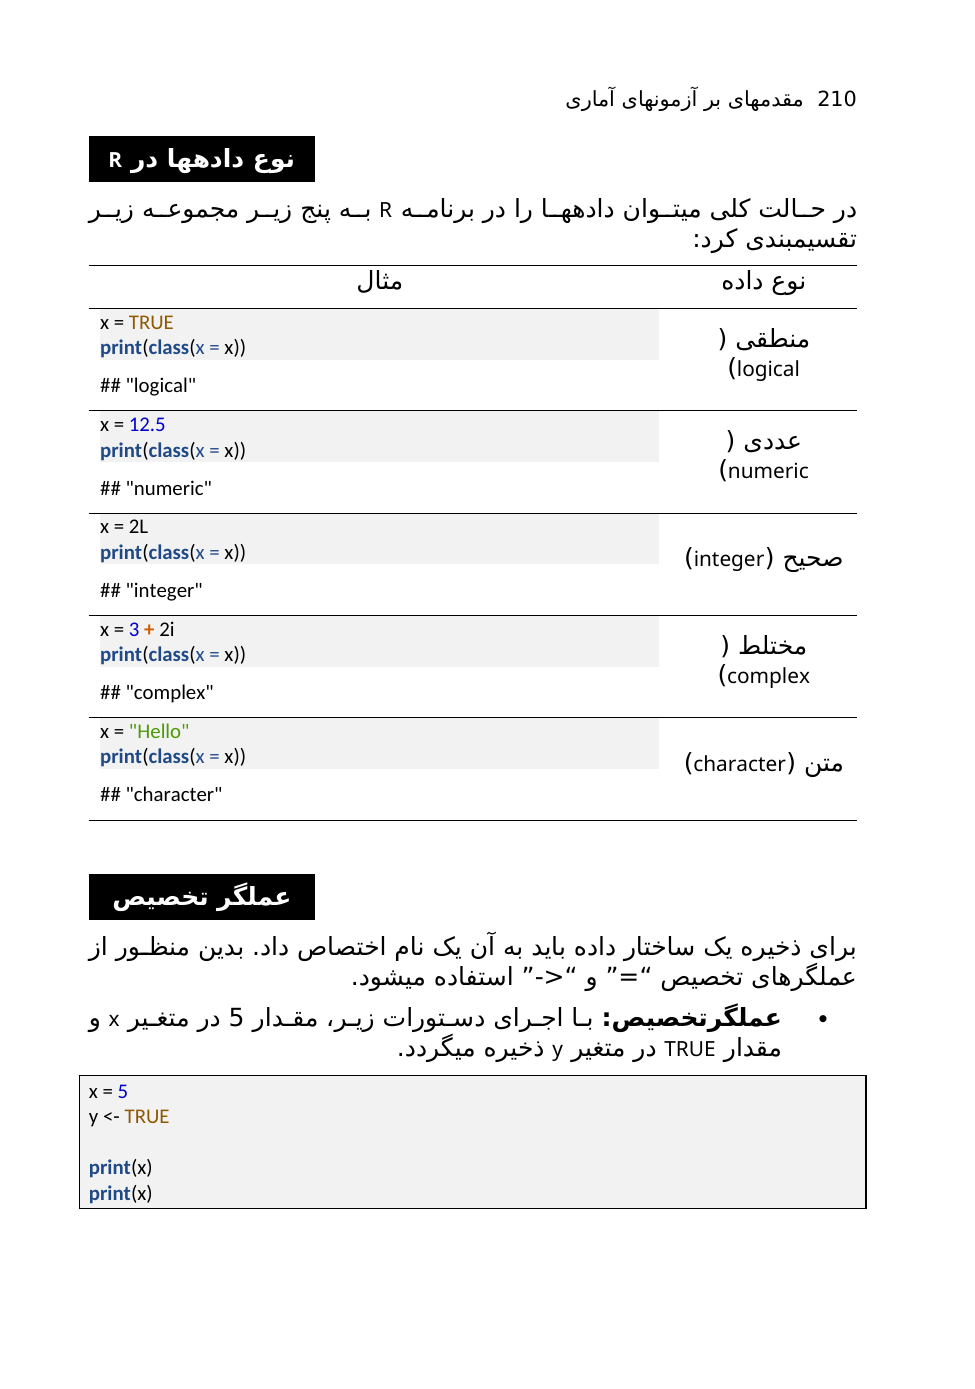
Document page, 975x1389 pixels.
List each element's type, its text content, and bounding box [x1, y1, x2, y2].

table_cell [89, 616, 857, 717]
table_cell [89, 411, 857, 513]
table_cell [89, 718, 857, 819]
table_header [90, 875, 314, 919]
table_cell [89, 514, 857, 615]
text در حالت کلی می‏توان داده‏ها را در برنامه R به پنج زیر مجموعه زیر تقسیم‏بندی کرد: [89, 194, 857, 253]
list عملگرتخصیص: با اجرای دستورات زیر، مقدار 5 در متغیر x و مقدار TRUE در متغیر y ذخیره می‏گردد. [89, 1003, 819, 1062]
text برای ذخیره یک ساختار داده باید به آن یک نام اختصاص داد. بدین منظور از عملگرهای تخصیص “=” و “<-” استفاده می‏شود. [89, 933, 857, 991]
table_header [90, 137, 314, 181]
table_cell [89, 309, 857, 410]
text x = 5 y <- TRUE print(x) print(x) [80, 1076, 865, 1208]
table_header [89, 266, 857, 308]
